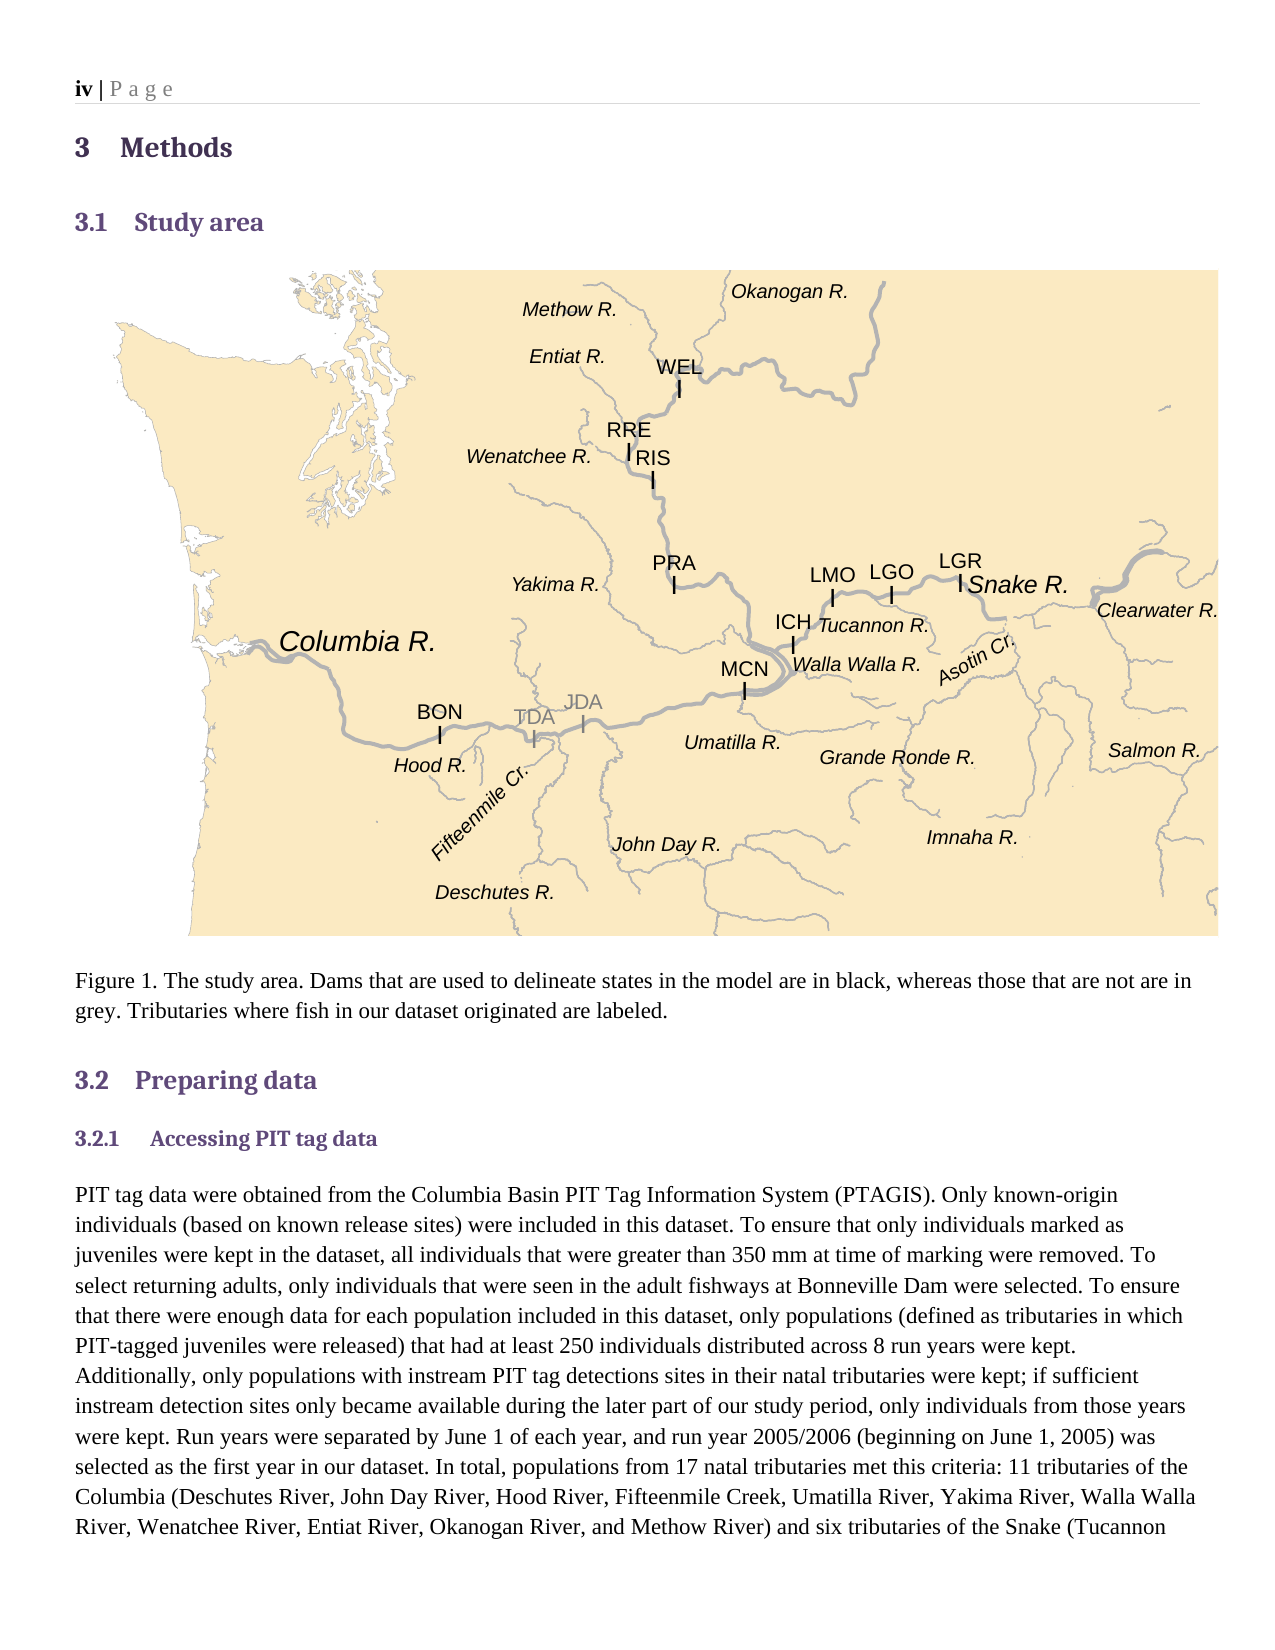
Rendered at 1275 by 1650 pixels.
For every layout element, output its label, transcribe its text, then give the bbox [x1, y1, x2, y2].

subtitle Preparing data [75, 1065, 1200, 1096]
subtitle Methods [75, 131, 1200, 164]
subtitle Accessing PIT tag data [75, 1126, 1200, 1152]
subtitle Study area [75, 207, 1200, 238]
